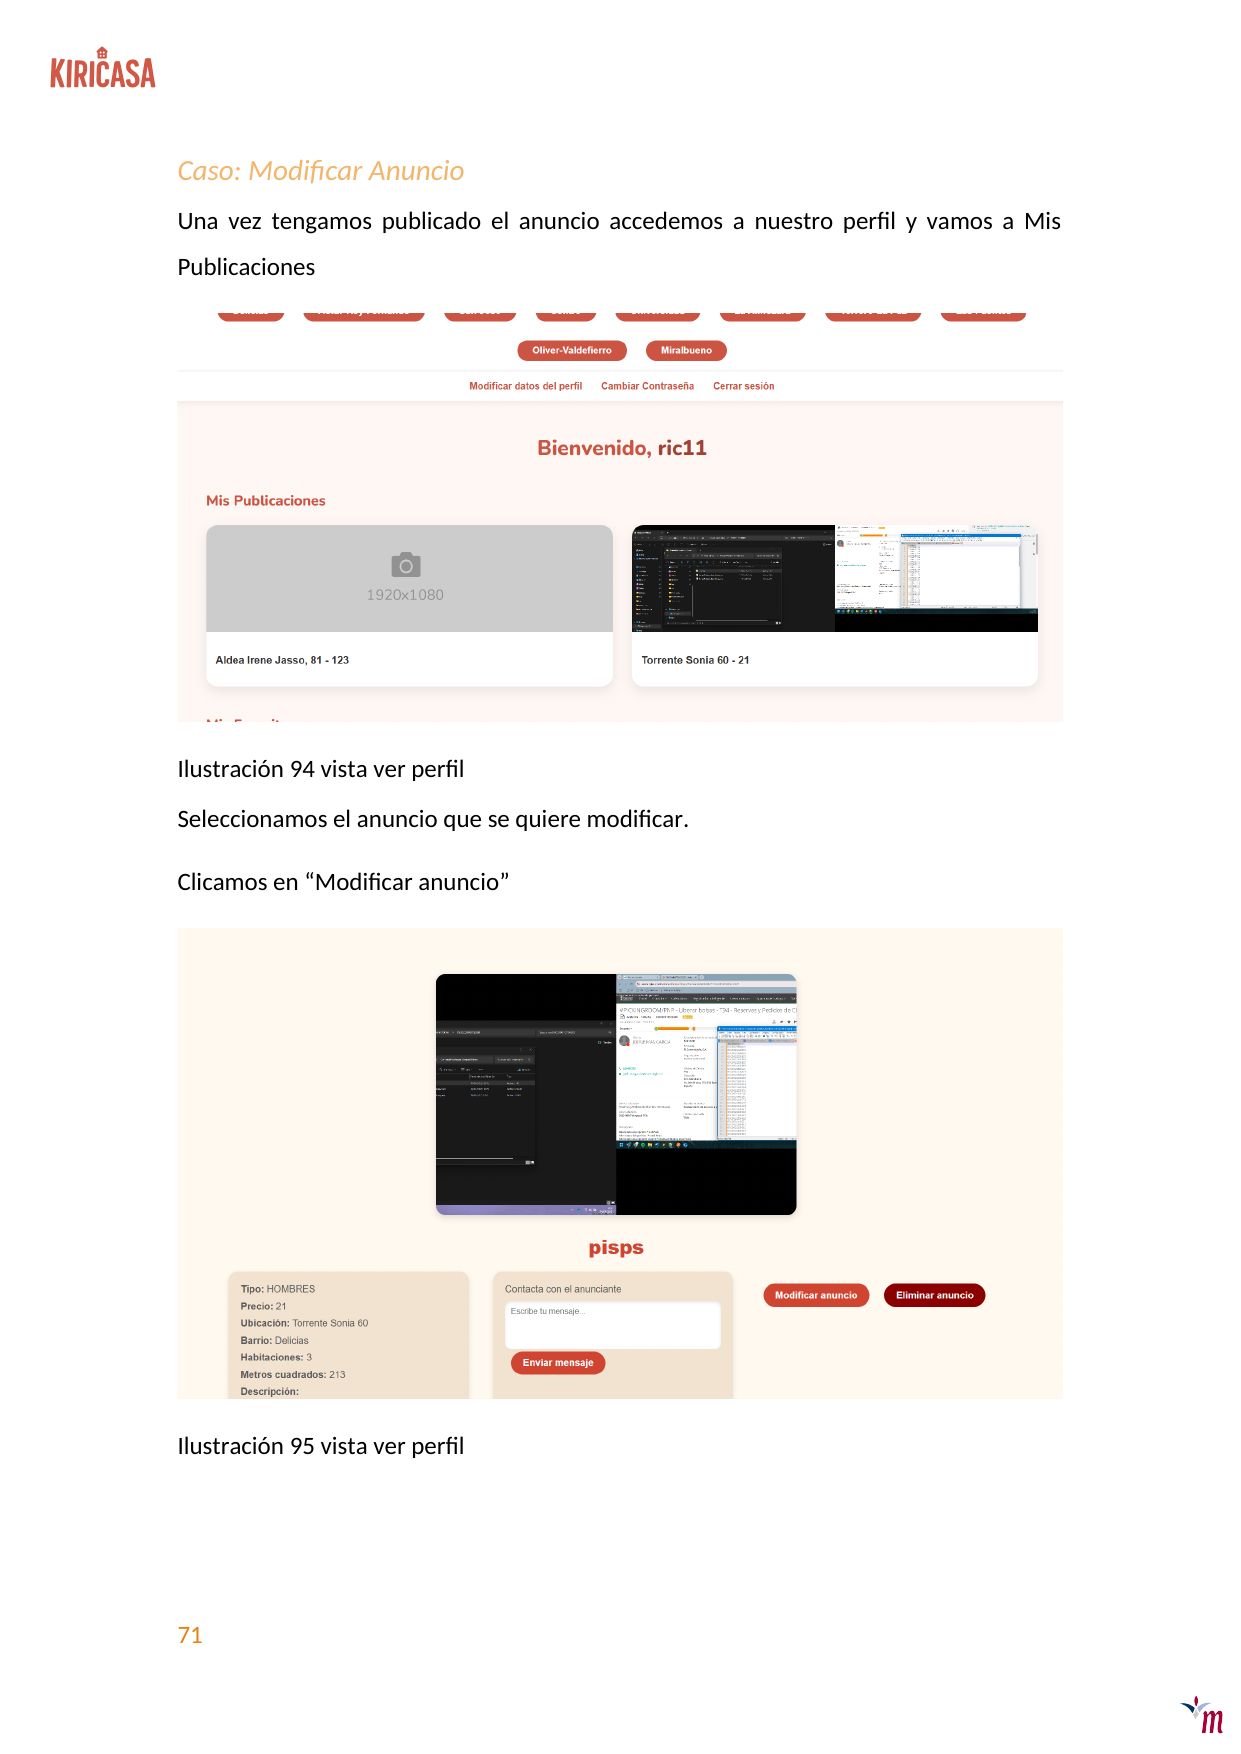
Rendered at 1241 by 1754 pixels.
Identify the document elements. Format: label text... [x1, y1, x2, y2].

text Seleccionamos el anuncio que se quiere modificar. [177, 803, 1063, 834]
picture [1168, 1684, 1241, 1751]
subtitle Caso: Modificar Anuncio [177, 152, 1063, 187]
picture [46, 40, 156, 94]
picture [177, 313, 1063, 722]
text Clicamos en “Modificar anuncio” [177, 866, 1063, 896]
picture [177, 928, 1063, 1399]
text Una vez tengamos publicado el anuncio accedemos a nuestro perfil y vamos a Mis Publicaciones [177, 205, 1063, 281]
